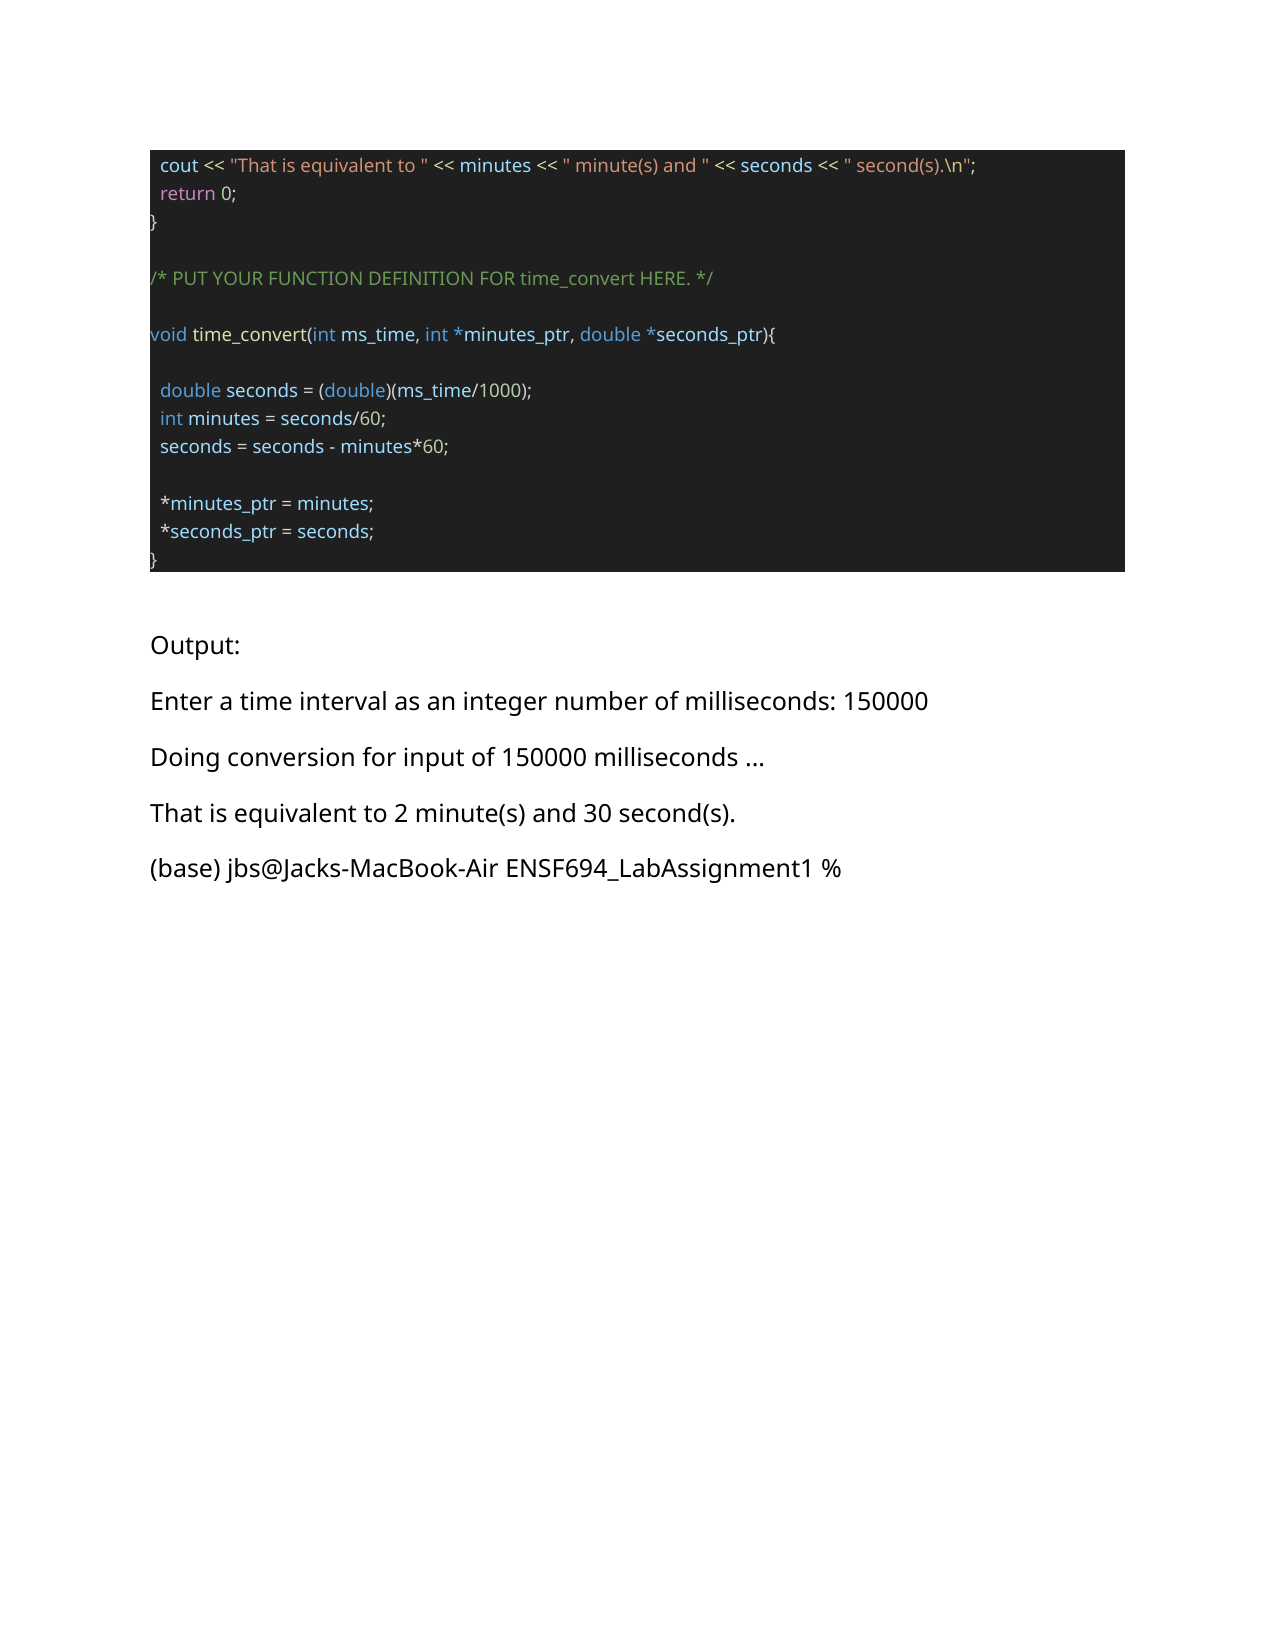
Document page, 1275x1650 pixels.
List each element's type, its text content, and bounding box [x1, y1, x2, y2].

text int minutes = seconds/60; [150, 403, 1125, 431]
text } [150, 206, 1125, 234]
text seconds = seconds - minutes*60; [150, 431, 1125, 459]
text /* PUT YOUR FUNCTION DEFINITION FOR time_convert HERE. */ [150, 262, 1125, 291]
text *minutes_ptr = minutes; [150, 487, 1125, 516]
text void time_convert(int ms_time, int *minutes_ptr, double *seconds_ptr){ [150, 319, 1125, 347]
text return 0; [150, 178, 1125, 206]
text Doing conversion for input of 150000 milliseconds ... [150, 739, 1125, 773]
text (base) jbs@Jacks-MacBook-Air ENSF694_LabAssignment1 % [150, 851, 1125, 885]
text That is equivalent to 2 minute(s) and 30 second(s). [150, 795, 1125, 829]
text } [150, 544, 1125, 572]
text cout << "That is equivalent to " << minutes << " minute(s) and " << seconds << " second(s).\n"; [150, 150, 1125, 178]
text Output: [150, 628, 1125, 662]
text double seconds = (double)(ms_time/1000); [150, 375, 1125, 403]
text *seconds_ptr = seconds; [150, 516, 1125, 544]
text Enter a time interval as an integer number of milliseconds: 150000 [150, 683, 1125, 718]
